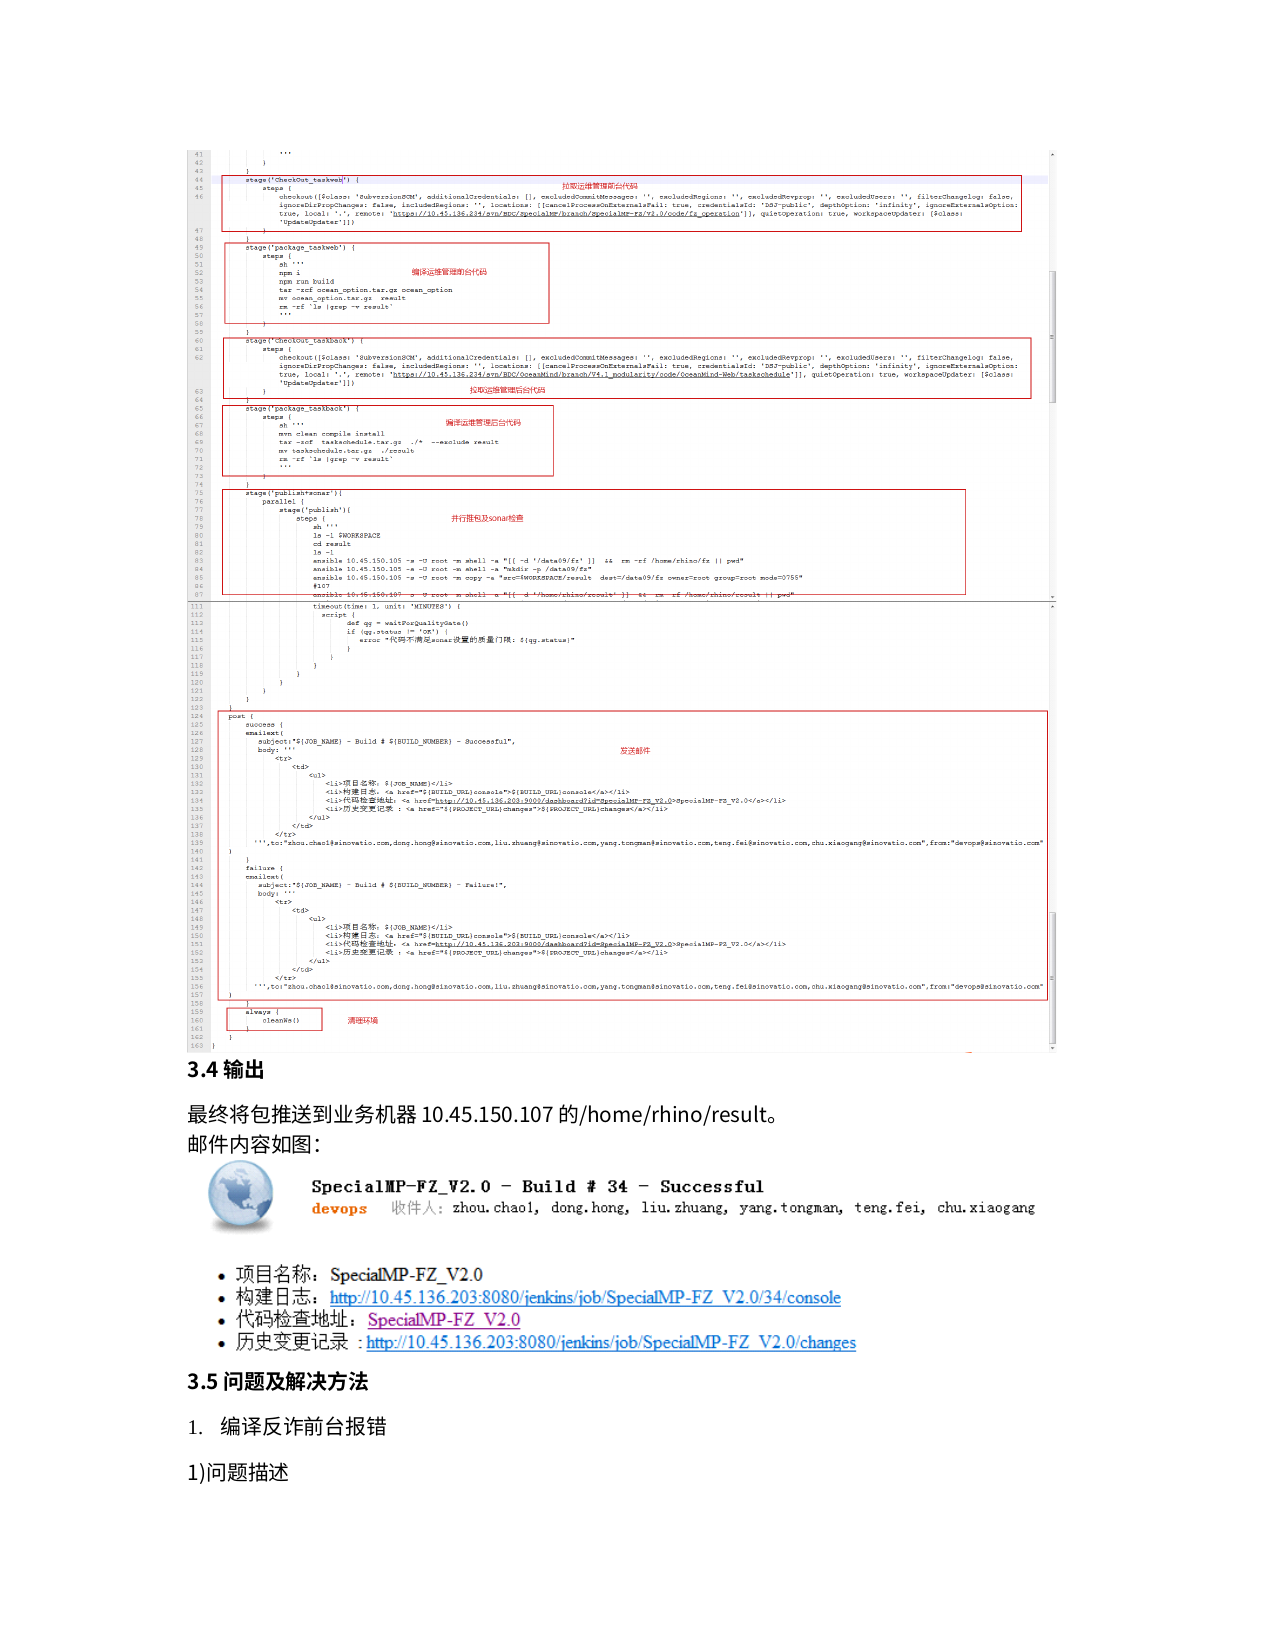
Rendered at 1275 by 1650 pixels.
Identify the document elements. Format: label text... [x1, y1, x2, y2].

picture [187, 150, 1057, 1053]
text 3.4输出 [187, 1053, 1087, 1083]
picture [187, 1158, 1057, 1366]
text 3.5问题及解决方法 [187, 1365, 1087, 1395]
list 编译反诈前台报错 [187, 1411, 1087, 1441]
text 最终将包推送到业务机器10.45.150.107的/home/rhino/result。 [187, 1098, 1087, 1128]
text 邮件内容如图： [187, 1128, 1087, 1159]
text 1)问题描述 [187, 1456, 1087, 1486]
